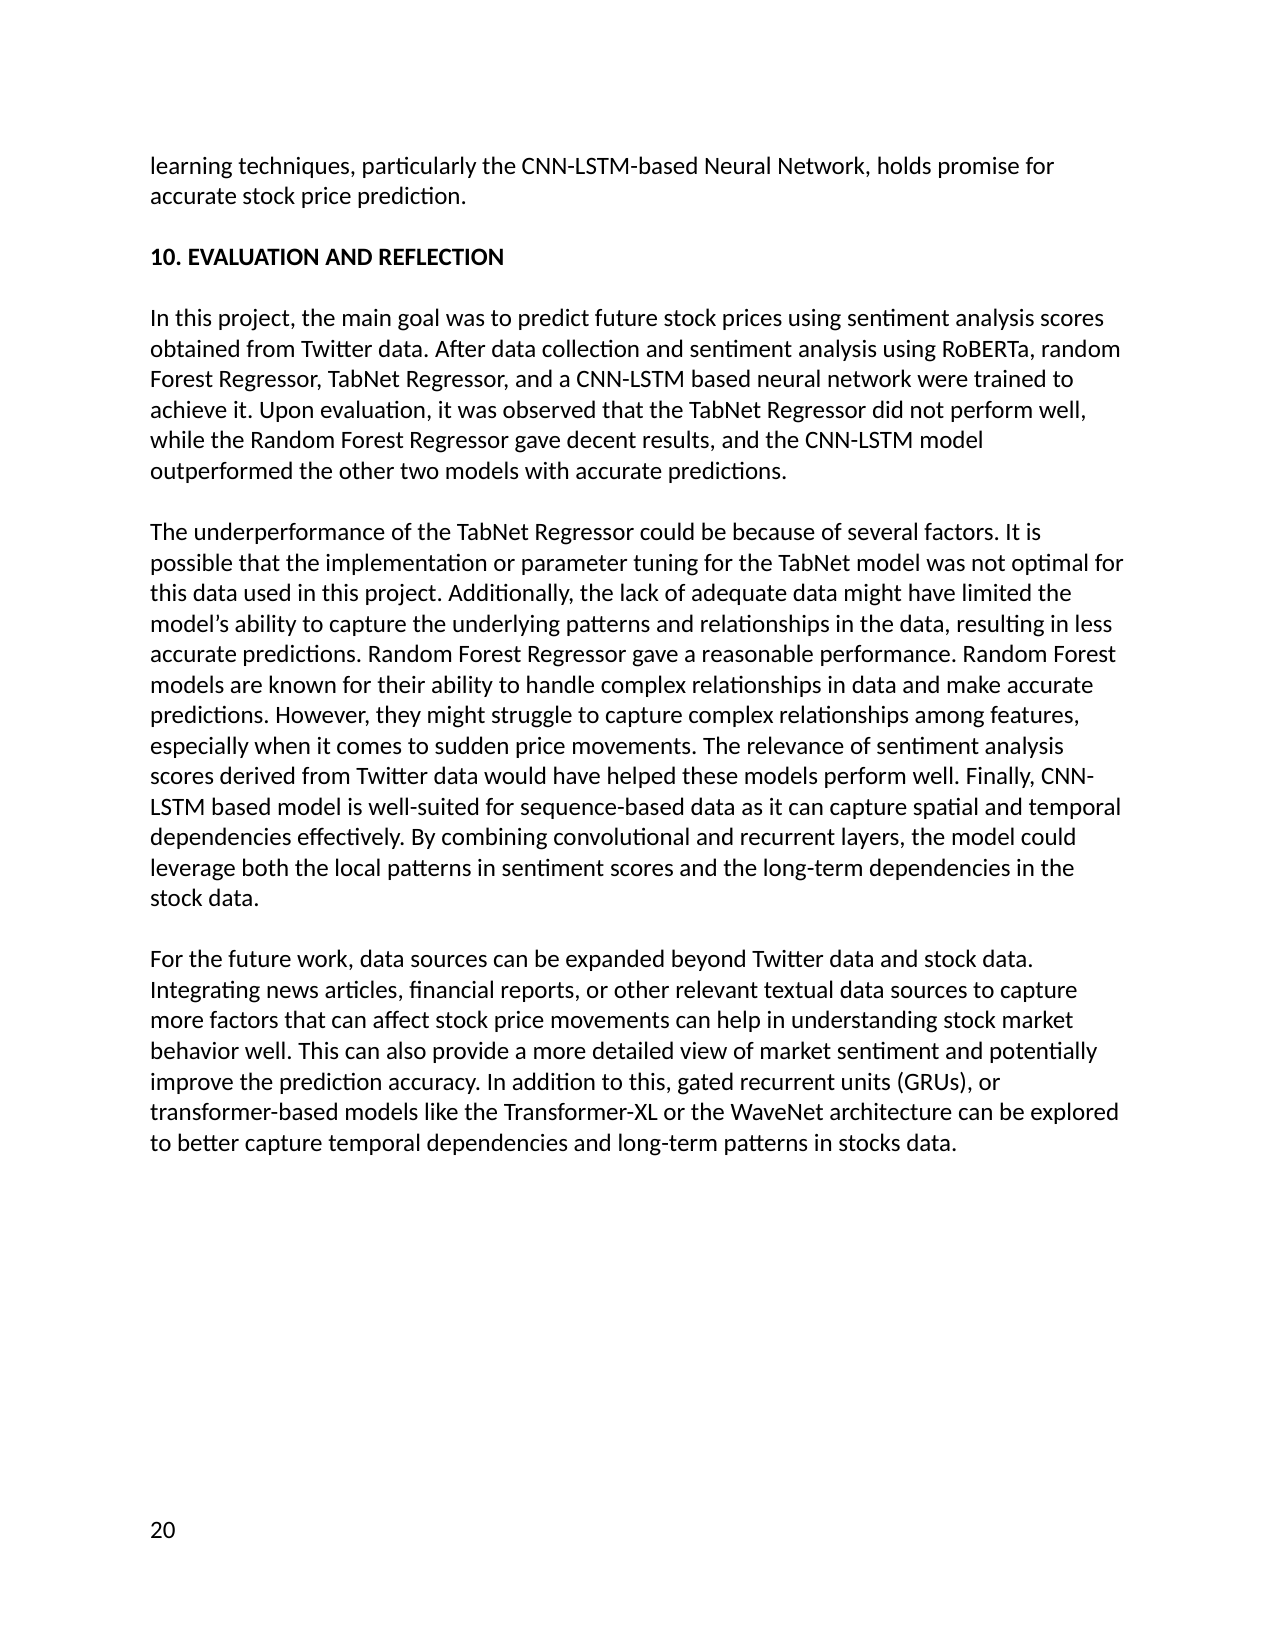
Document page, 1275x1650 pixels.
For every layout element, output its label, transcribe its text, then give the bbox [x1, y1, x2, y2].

text 10. EVALUATION AND REFLECTION [150, 242, 1125, 272]
text The underperformance of the TabNet Regressor could be because of several factors. It is possible that the implementation or parameter tuning for the TabNet model was not optimal for this data used in this project. Additionally, the lack of adequate data might have limited the model’s ability to capture the underlying patterns and relationships in the data, resulting in less accurate predictions. Random Forest Regressor gave a reasonable performance. Random Forest models are known for their ability to handle complex relationships in data and make accurate predictions. However, they might struggle to capture complex relationships among features, especially when it comes to sudden price movements. The relevance of sentiment analysis scores derived from Twitter data would have helped these models perform well. Finally, CNN-LSTM based model is well-suited for sequence-based data as it can capture spatial and temporal dependencies effectively. By combining convolutional and recurrent layers, the model could leverage both the local patterns in sentiment scores and the long-term dependencies in the stock data. [150, 516, 1125, 913]
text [150, 150, 1125, 211]
text In this project, the main goal was to predict future stock prices using sentiment analysis scores obtained from Twitter data. After data collection and sentiment analysis using RoBERTa, random Forest Regressor, TabNet Regressor, and a CNN-LSTM based neural network were trained to achieve it. Upon evaluation, it was observed that the TabNet Regressor did not perform well, while the Random Forest Regressor gave decent results, and the CNN-LSTM model outperformed the other two models with accurate predictions. [150, 303, 1125, 486]
text For the future work, data sources can be expanded beyond Twitter data and stock data. Integrating news articles, financial reports, or other relevant textual data sources to capture more factors that can affect stock price movements can help in understanding stock market behavior well. This can also provide a more detailed view of market sentiment and potentially improve the prediction accuracy. In addition to this, gated recurrent units (GRUs), or transformer-based models like the Transformer-XL or the WaveNet architecture can be explored to better capture temporal dependencies and long-term patterns in stocks data. [150, 943, 1125, 1157]
